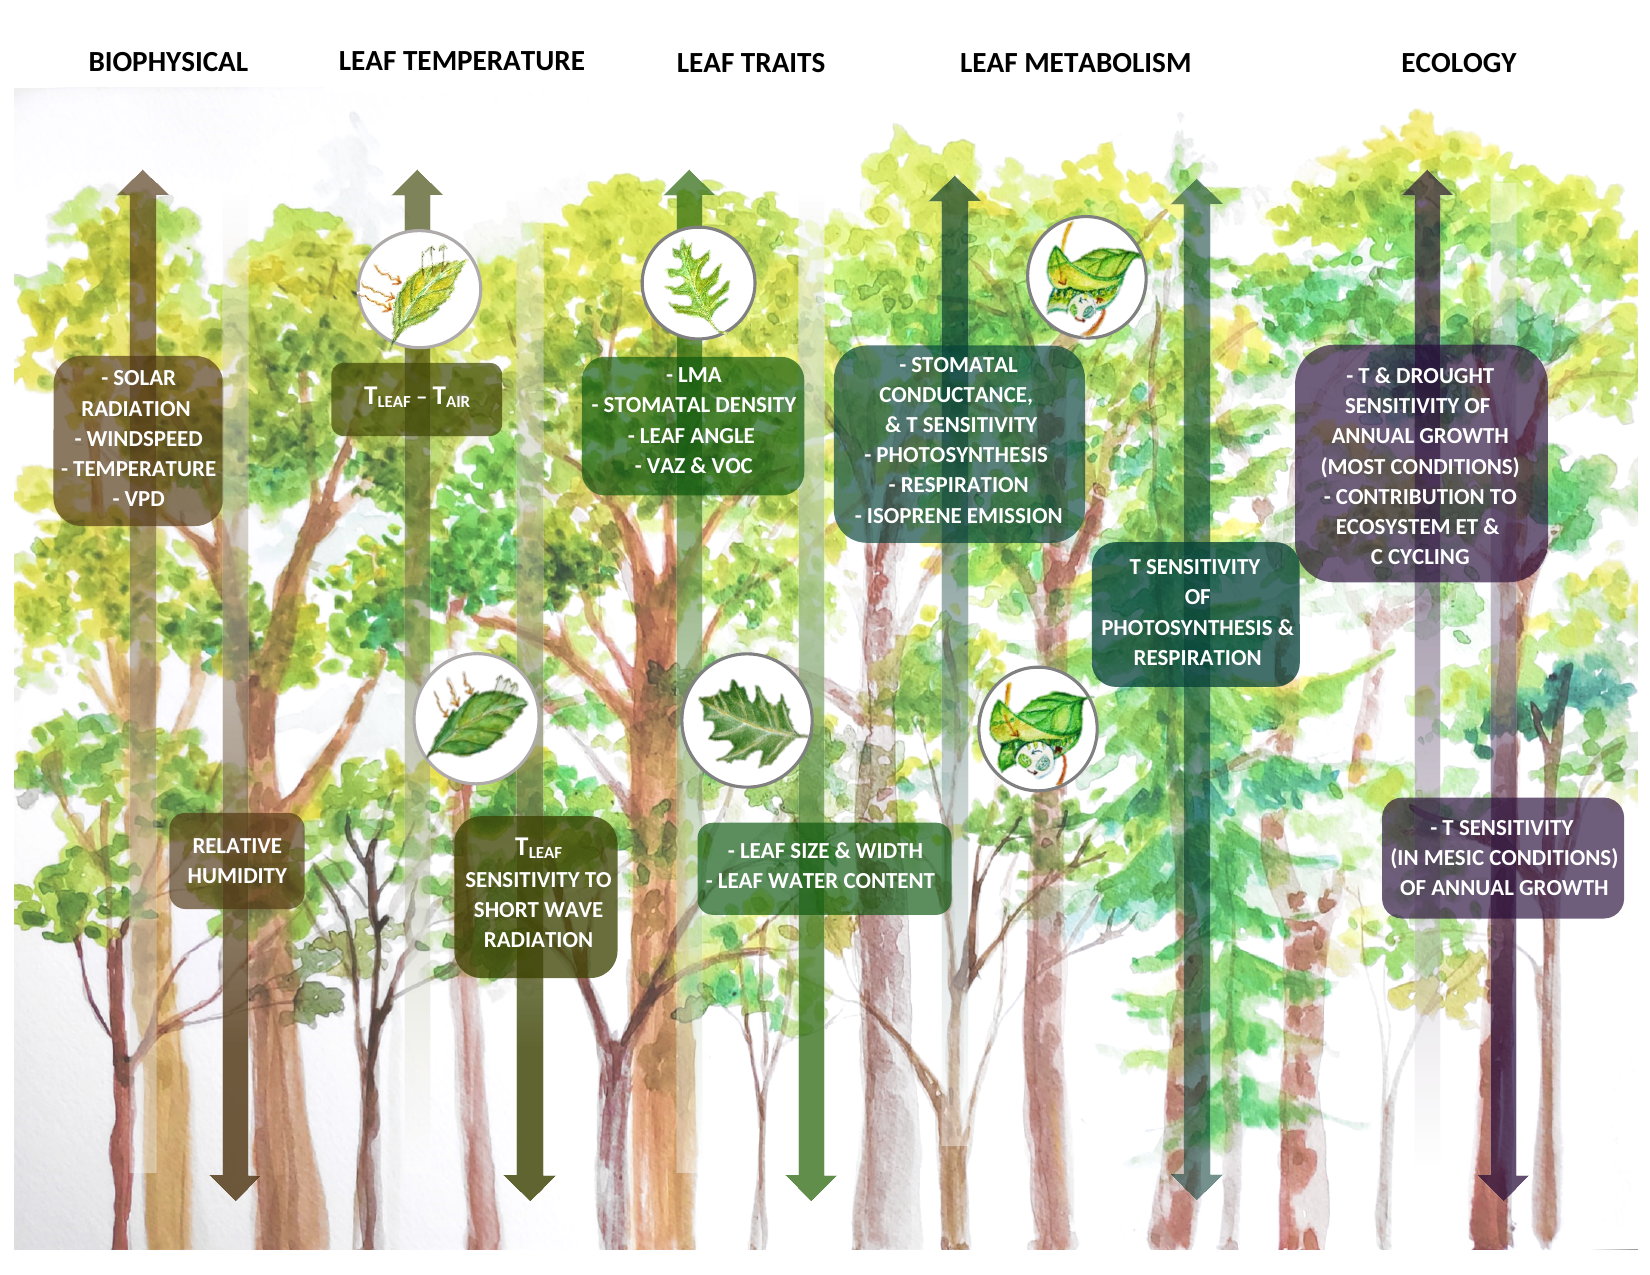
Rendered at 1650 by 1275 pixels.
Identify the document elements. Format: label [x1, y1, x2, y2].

picture [353, 594, 591, 840]
picture [967, 657, 1122, 802]
picture [653, 628, 848, 824]
picture [1019, 201, 1160, 352]
picture [329, 220, 507, 373]
picture [630, 220, 767, 354]
